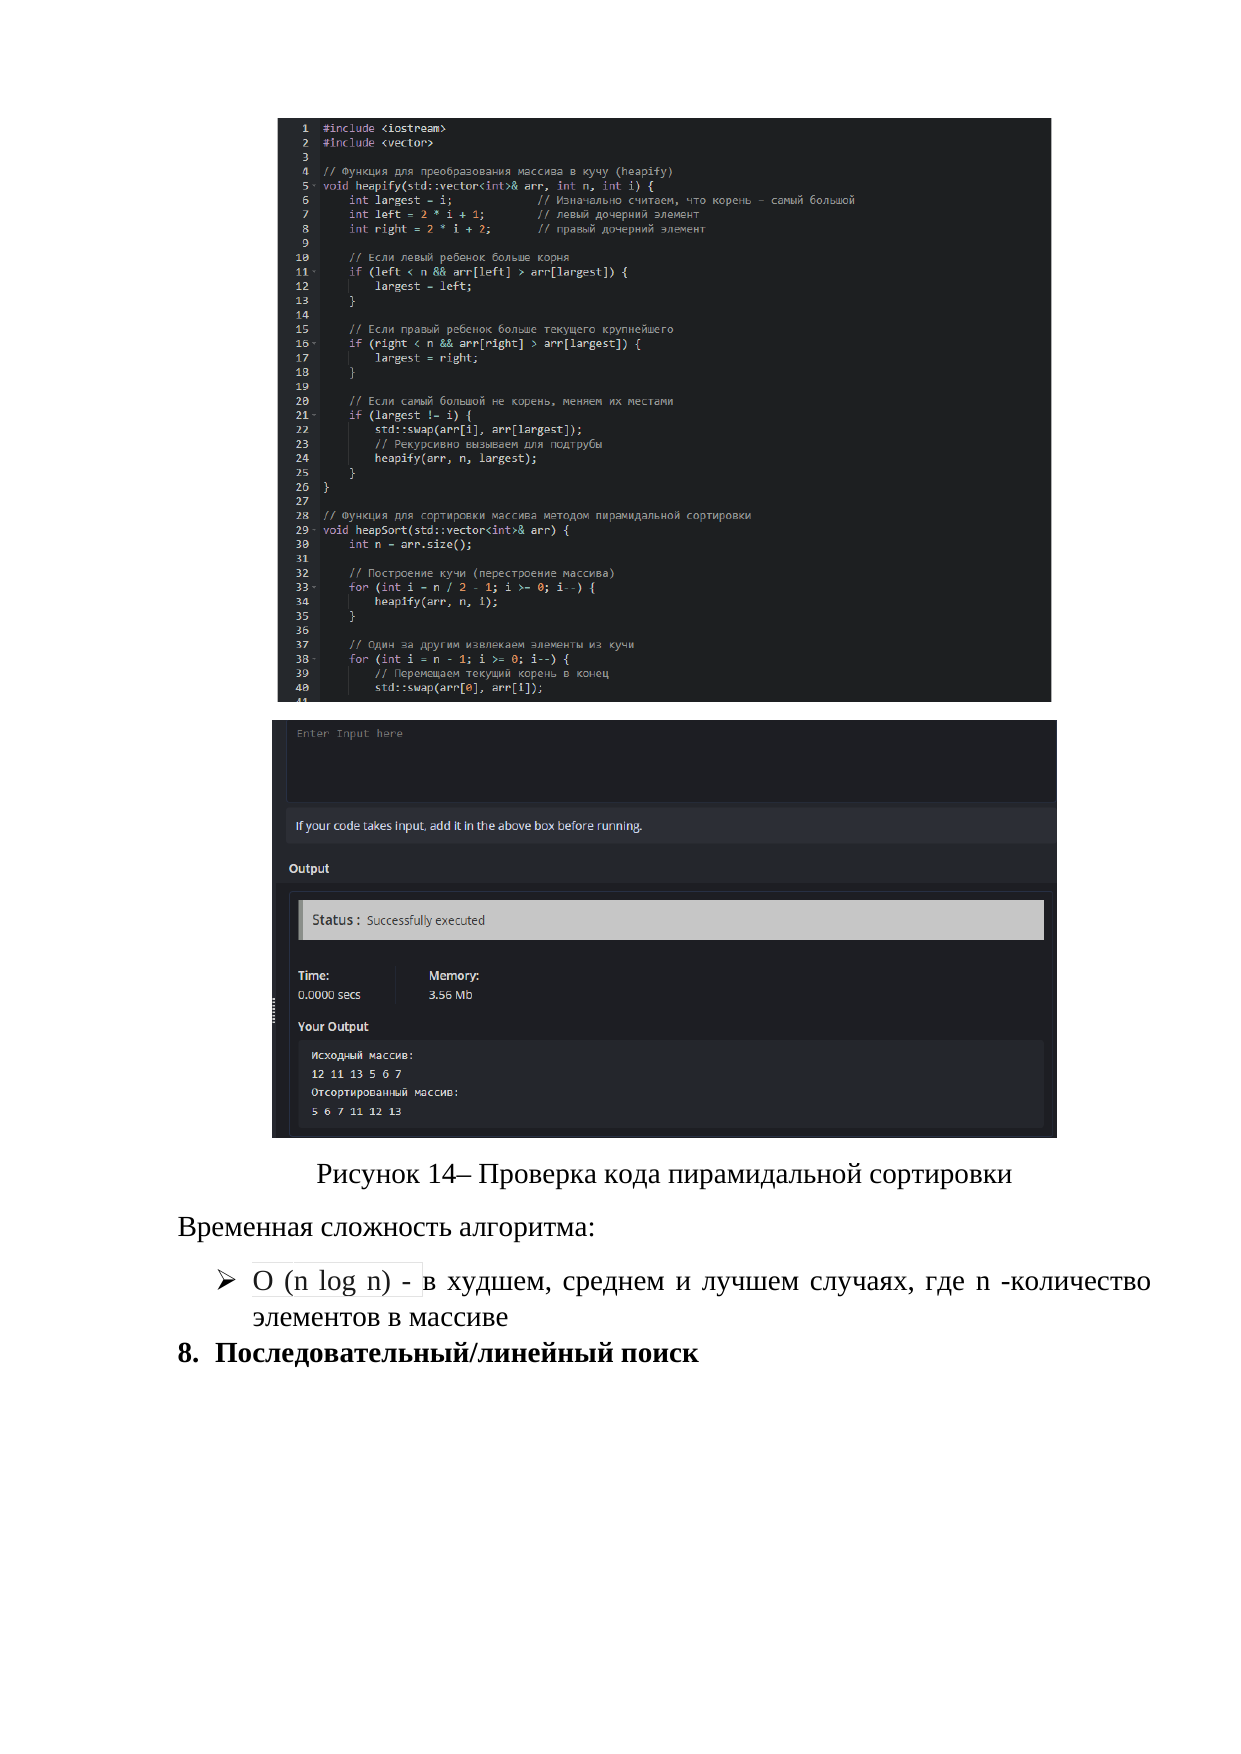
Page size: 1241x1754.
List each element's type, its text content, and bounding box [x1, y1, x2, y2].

picture [272, 720, 1057, 1138]
text Рисунок 14– Проверка кода пирамидальной сортировки [177, 1157, 1152, 1190]
picture [277, 118, 1052, 702]
text Временная сложность алгоритма: [177, 1209, 1152, 1243]
list O (n log n) - в худшем, среднем и лучшем случаях, где n -количество элементов в массиве [215, 1262, 1152, 1333]
list Последовательный/линейный поиск [177, 1336, 1152, 1369]
